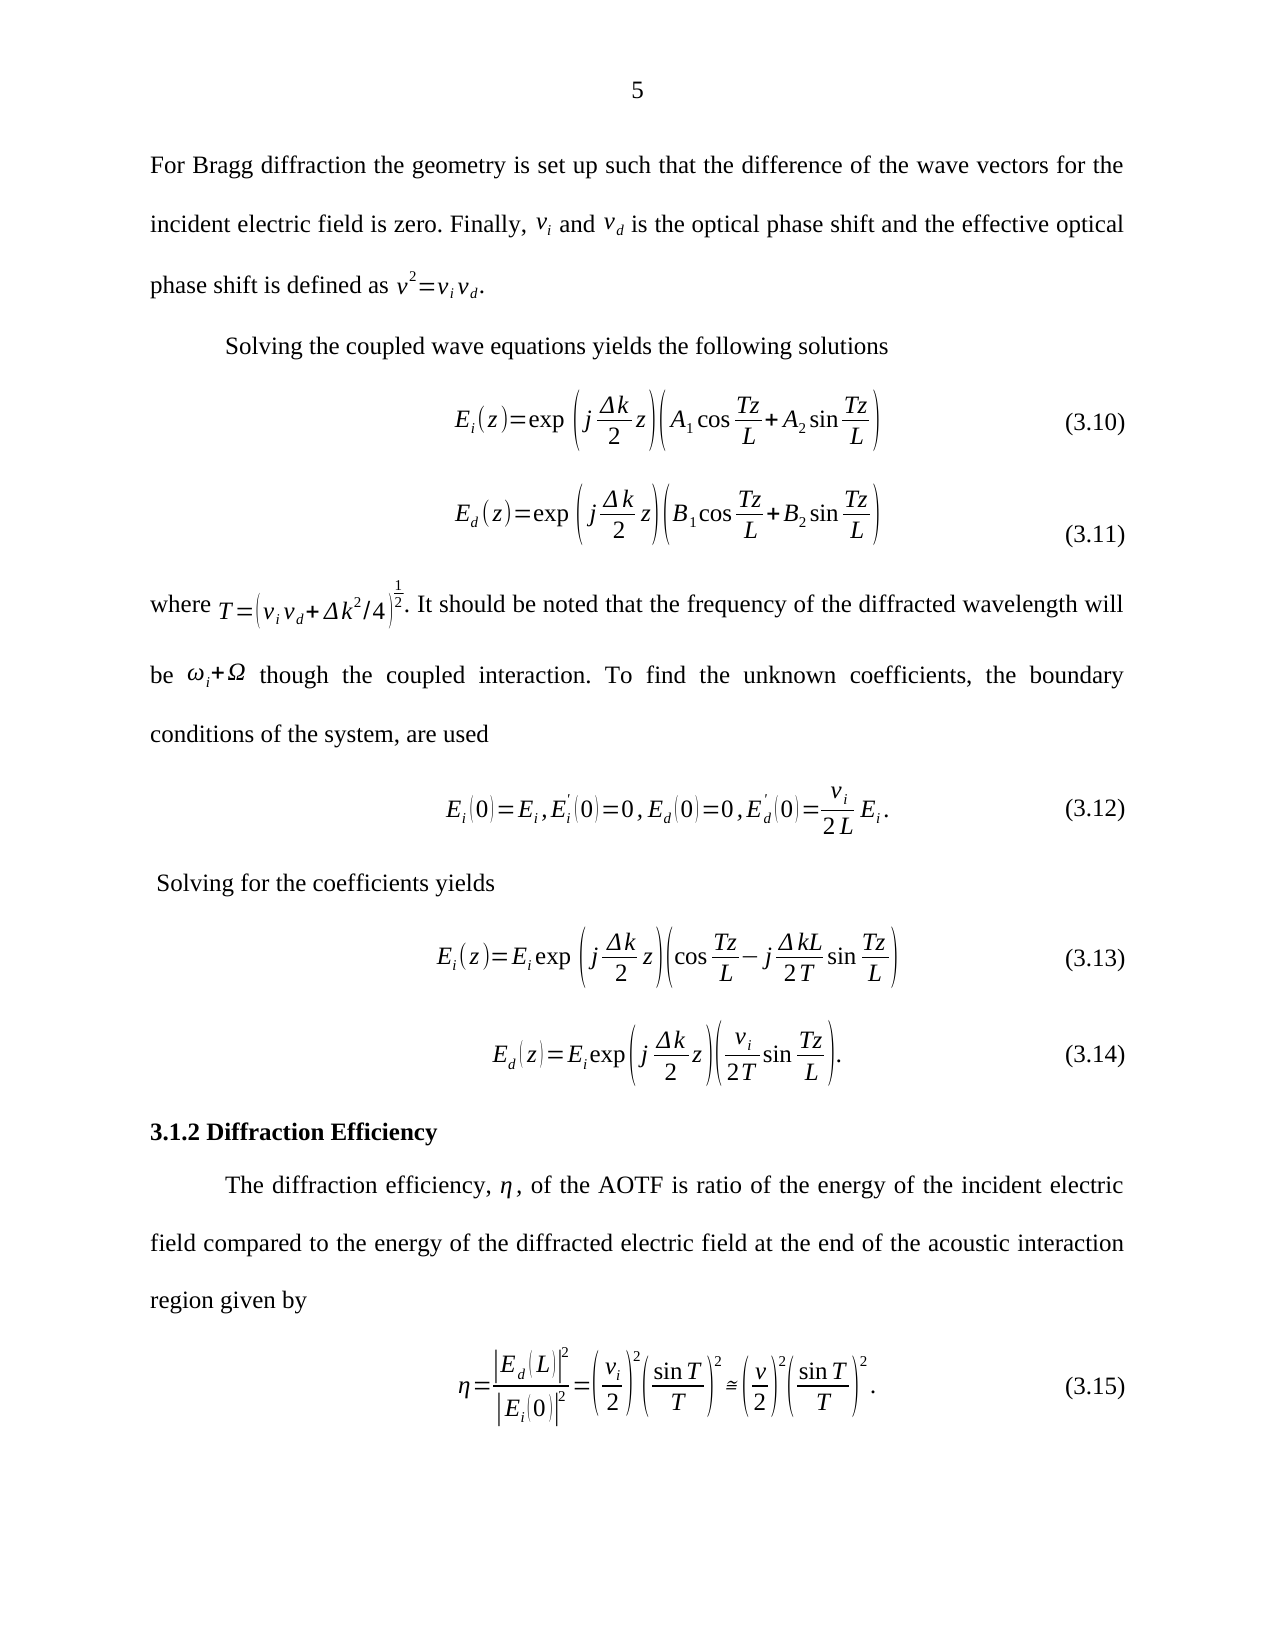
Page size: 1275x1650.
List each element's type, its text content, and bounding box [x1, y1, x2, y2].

table_header (3.13) [1006, 925, 1136, 1019]
table_cell (3.14) [1006, 1019, 1136, 1117]
table_header [298, 925, 1006, 1019]
table_cell [298, 483, 1006, 576]
table_header [298, 777, 1006, 868]
table_header (3.15) [1006, 1343, 1136, 1457]
table_header [298, 389, 1006, 482]
table_cell [298, 1019, 1006, 1117]
text Solving for the coefficients yields [150, 868, 1125, 897]
text where . It should be noted that the frequency of the diffracted wavelength will be though the coupled interaction. To find the unknown coefficients, the boundary conditions of the system, are used [150, 576, 1125, 748]
text For Bragg diffraction the geometry is set up such that the difference of the wave vectors for the incident electric field is zero. Finally, and is the optical phase shift and the effective optical phase shift is defined as . [150, 150, 1125, 302]
table_header [298, 1343, 1006, 1457]
subtitle 3.1.2 Diffraction Efficiency [150, 1117, 1125, 1146]
table_header (3.12) [1006, 777, 1136, 868]
text Solving the coupled wave equations yields the following solutions [150, 331, 1125, 360]
text The diffraction efficiency, of the AOTF is ratio of the energy of the incident electric field compared to the energy of the diffracted electric field at the end of the acoustic interaction region given by [150, 1171, 1125, 1314]
table_header (3.10) [1006, 389, 1136, 482]
table_cell (3.11) [1006, 483, 1136, 576]
